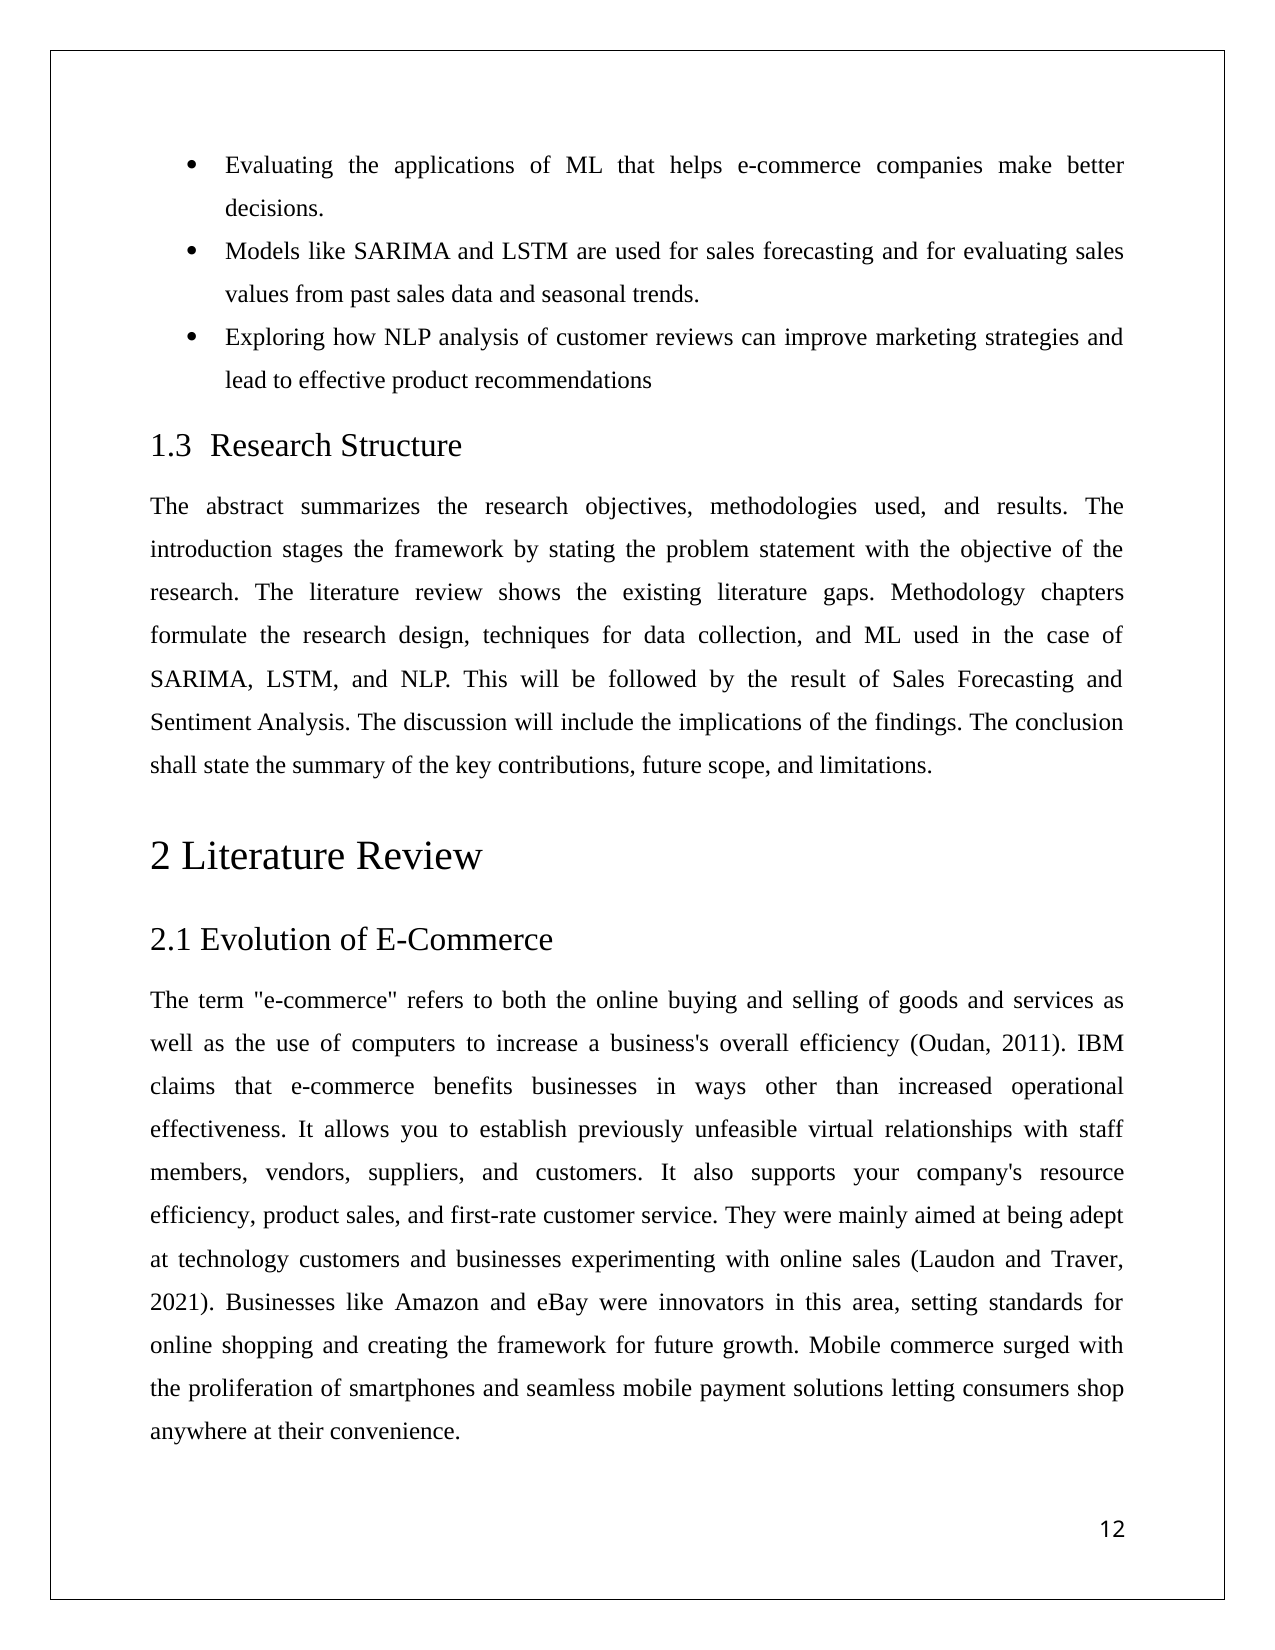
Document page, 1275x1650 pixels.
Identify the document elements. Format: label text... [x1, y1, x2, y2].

text The abstract summarizes the research objectives, methodologies used, and results. The introduction stages the framework by stating the problem statement with the objective of the research. The literature review shows the existing literature gaps. Methodology chapters formulate the research design, techniques for data collection, and ML used in the case of SARIMA, LSTM, and NLP. This will be followed by the result of Sales Forecasting and Sentiment Analysis. The discussion will include the implications of the findings. The conclusion shall state the summary of the key contributions, future scope, and limitations. [150, 491, 1125, 779]
subtitle Research Structure [150, 425, 1125, 464]
text The term "e-commerce" refers to both the online buying and selling of goods and services as well as the use of computers to increase a business's overall efficiency (Oudan, 2011). IBM claims that e-commerce benefits businesses in ways other than increased operational effectiveness. It allows you to establish previously unfeasible virtual relationships with staff members, vendors, suppliers, and customers. It also supports your company's resource efficiency, product sales, and first-rate customer service. They were mainly aimed at being adept at technology customers and businesses experimenting with online sales (Laudon and Traver, 2021). Businesses like Amazon and eBay were innovators in this area, setting standards for online shopping and creating the framework for future growth. Mobile commerce surged with the proliferation of smartphones and seamless mobile payment solutions letting consumers shop anywhere at their convenience. [150, 985, 1125, 1445]
subtitle 2.1 Evolution of E-Commerce [150, 919, 1125, 957]
subtitle 2 Literature Review [150, 831, 1125, 878]
list Evaluating the applications of ML that helps e-commerce companies make better decisions. [187, 150, 1125, 222]
list Models like SARIMA and LSTM are used for sales forecasting and for evaluating sales values from past sales data and seasonal trends. [187, 236, 1125, 308]
list Exploring how NLP analysis of customer reviews can improve marketing strategies and lead to effective product recommendations [187, 322, 1125, 394]
